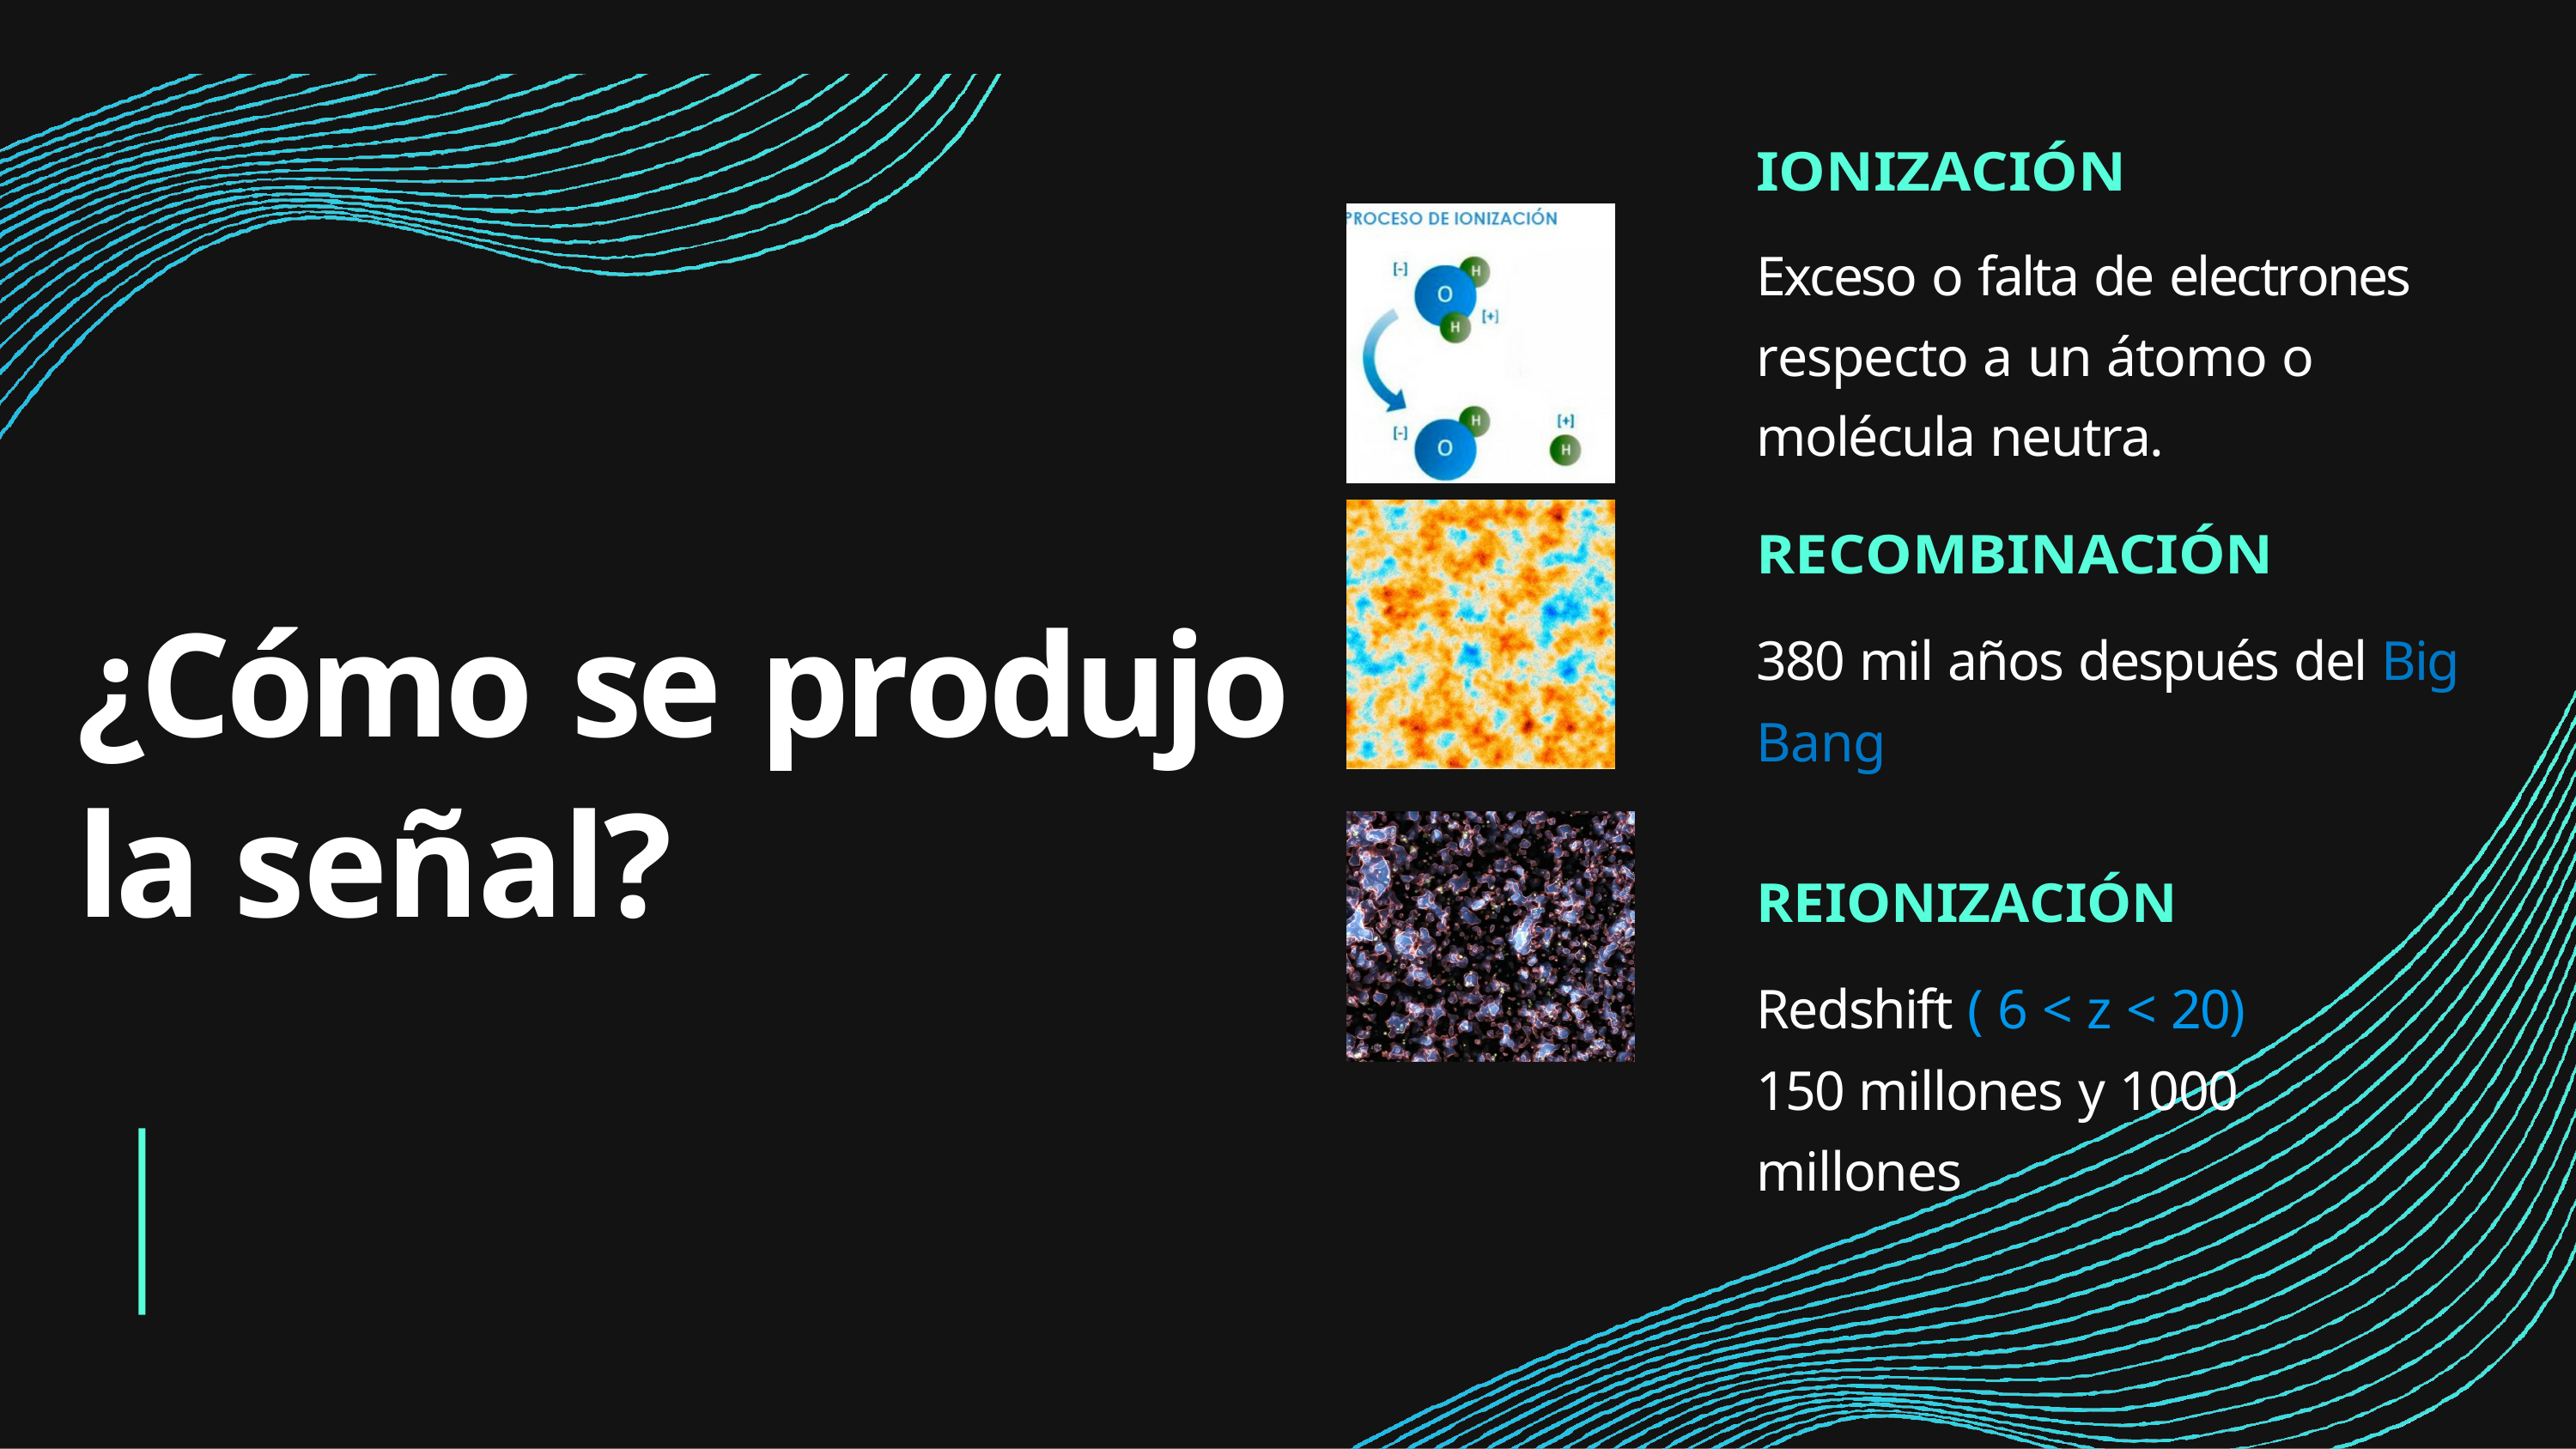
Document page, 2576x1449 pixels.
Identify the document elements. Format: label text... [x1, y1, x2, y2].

subtitle IONIZACIÓN [1756, 134, 2576, 207]
picture [1249, 500, 2576, 1449]
text Redshift ( 6 < z < 20) 150 millones y 1000 millones [1756, 972, 2315, 1207]
picture [0, 72, 1001, 440]
text 380 mil años después del Big Bang [1756, 623, 2470, 778]
subtitle REIONIZACIÓN [1756, 864, 2576, 938]
subtitle ¿Cómo se produjo la señal? [76, 589, 1305, 959]
text Exceso o falta de electrones respecto a un átomo o molécula neutra. [1756, 239, 2470, 472]
subtitle RECOMBINACIÓN [1756, 517, 2576, 590]
picture [1346, 203, 1615, 483]
